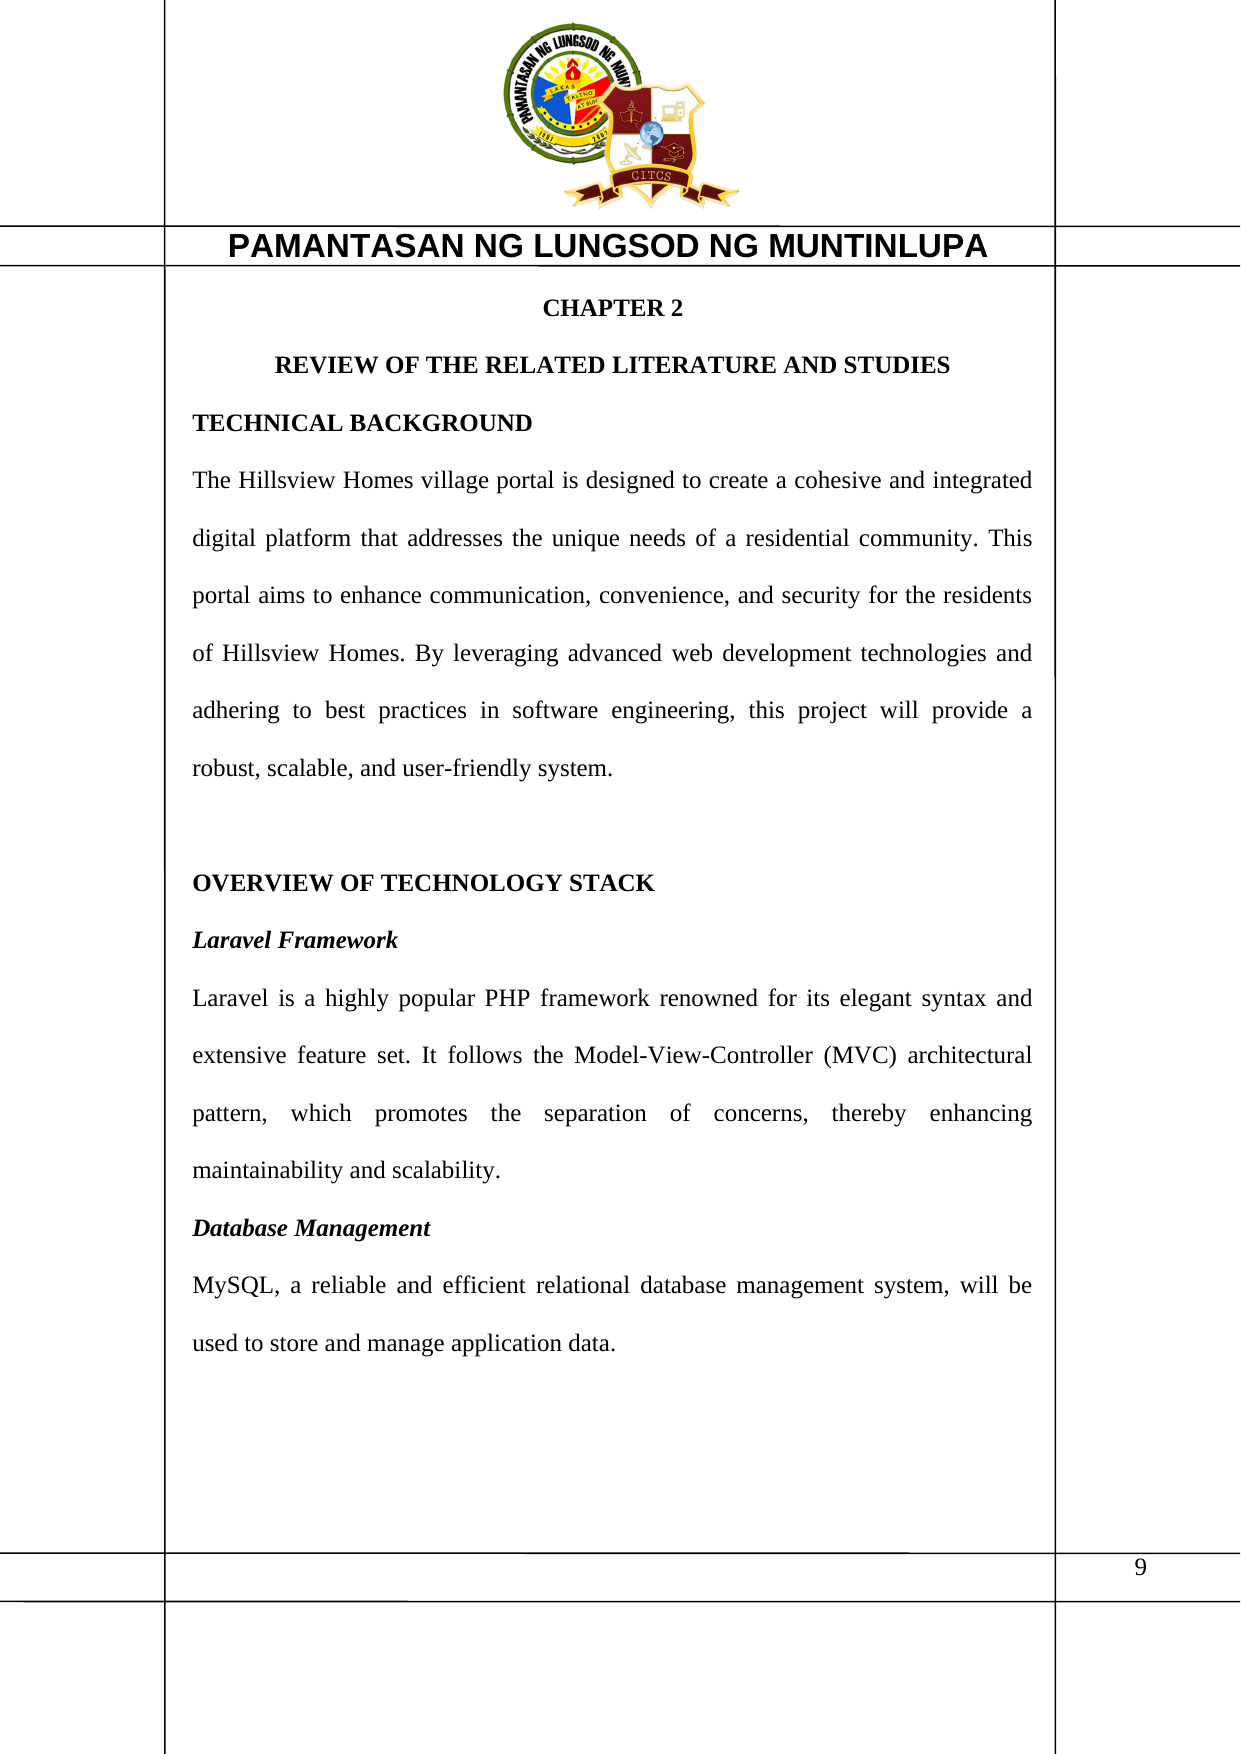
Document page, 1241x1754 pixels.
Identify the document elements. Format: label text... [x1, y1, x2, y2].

text CHAPTER 2 [192, 293, 1033, 322]
text REVIEW OF THE RELATED LITERATURE AND STUDIES [192, 350, 1033, 379]
text Database Management [192, 1213, 1033, 1242]
text OVERVIEW OF TECHNOLOGY STACK [192, 868, 1033, 897]
picture [500, 20, 740, 210]
text The Hillsview Homes village portal is designed to create a cohesive and integrated digital platform that addresses the unique needs of a residential community. This portal aims to enhance communication, convenience, and security for the residents of Hillsview Homes. By leveraging advanced web development technologies and adhering to best practices in software engineering, this project will provide a robust, scalable, and user-friendly system. [192, 465, 1033, 782]
text MySQL, a reliable and efficient relational database management system, will be used to store and manage application data. [192, 1270, 1033, 1357]
text TECHNICAL BACKGROUND [192, 408, 1033, 437]
text Laravel is a highly popular PHP framework renowned for its elegant syntax and extensive feature set. It follows the Model-View-Controller (MVC) architectural pattern, which promotes the separation of concerns, thereby enhancing maintainability and scalability. [192, 983, 1033, 1184]
text Laravel Framework [192, 925, 1033, 954]
